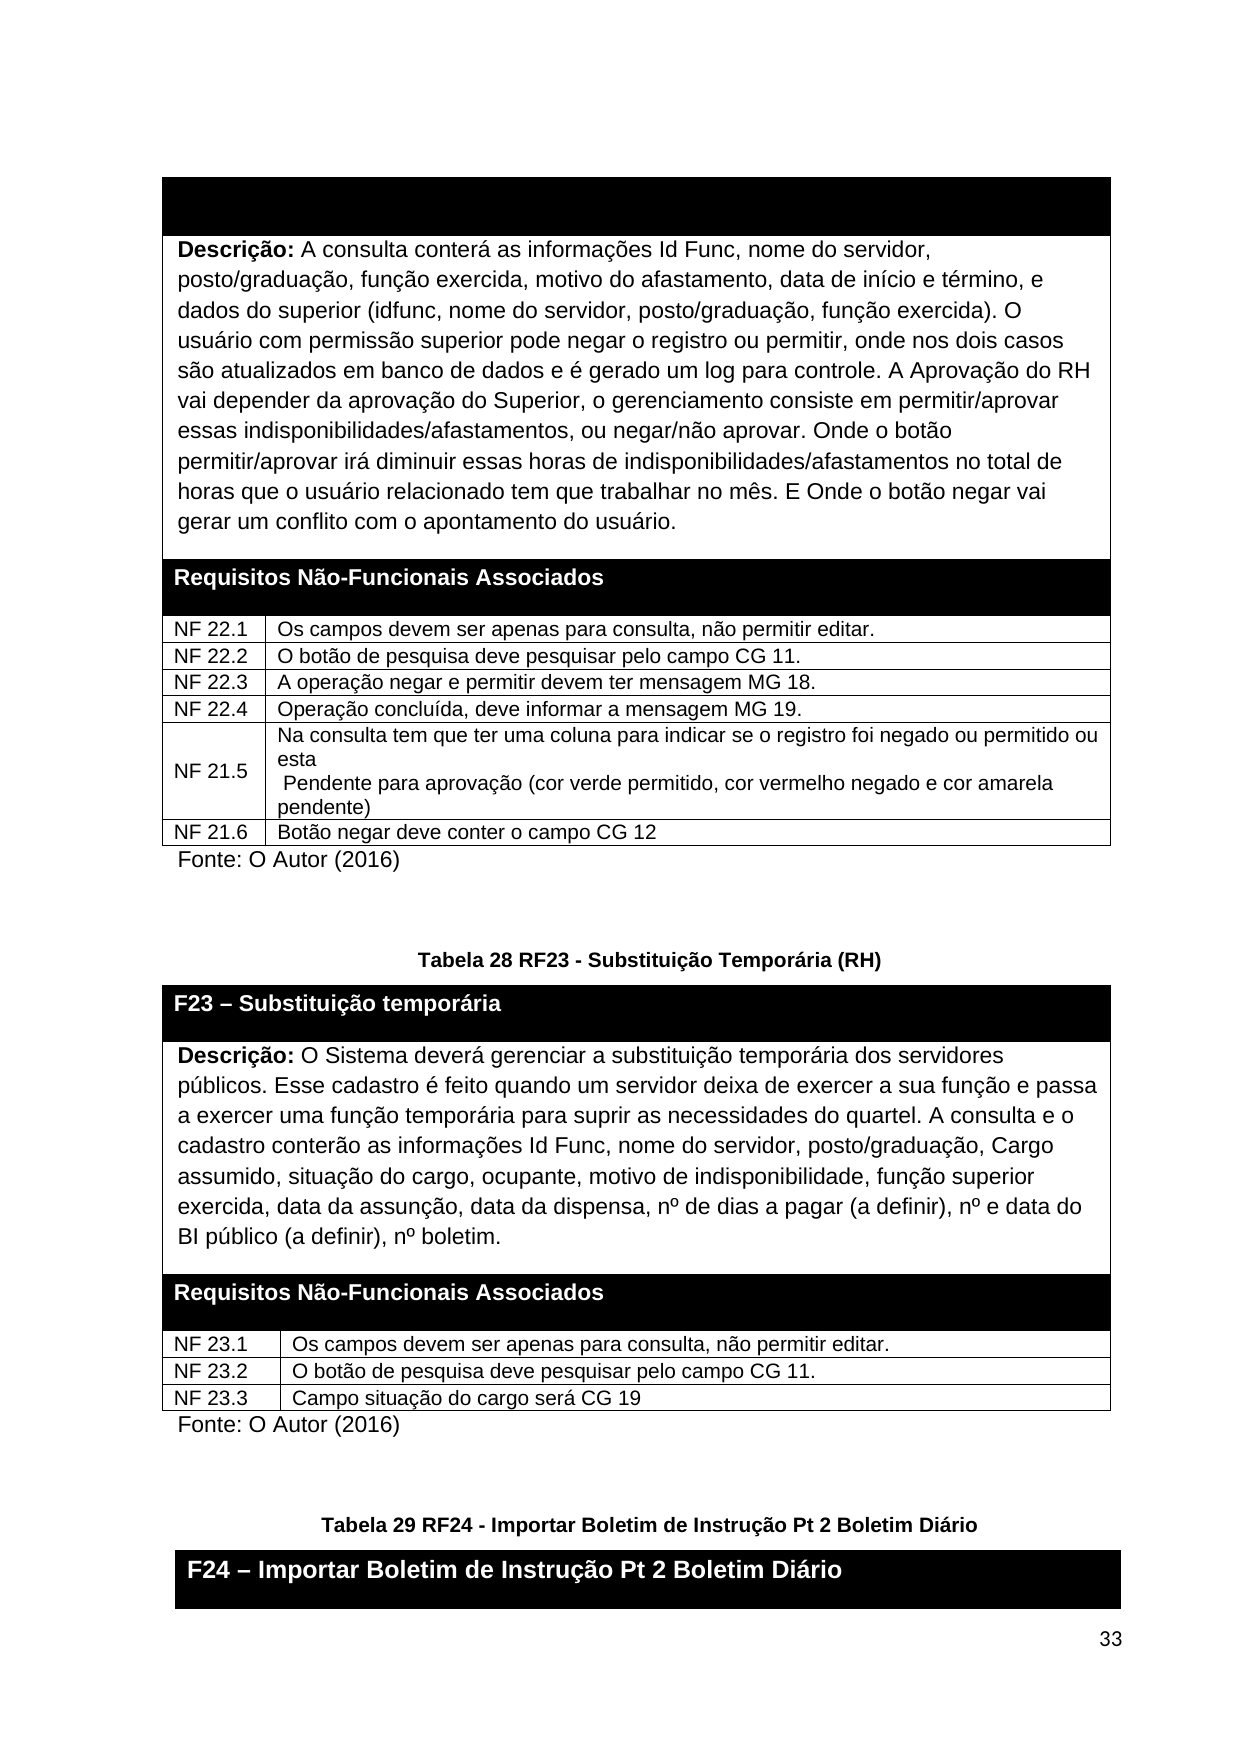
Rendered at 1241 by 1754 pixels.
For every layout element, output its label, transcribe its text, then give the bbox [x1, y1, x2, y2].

table_cell A operação negar e permitir devem ter mensagem MG 18. [266, 670, 1110, 695]
table_cell NF 22.4 [163, 696, 265, 722]
table_cell O botão de pesquisa deve pesquisar pelo campo CG 11. [281, 1358, 1110, 1383]
text Fonte: O Autor (2016) [177, 1411, 1122, 1437]
table_cell Descrição: O Sistema deverá gerenciar a substituição temporária dos servidores públicos. Esse cadastro é feito quando um servidor deixa de exercer a sua função e passa a exercer uma função temporária para suprir as necessidades do quartel. A consulta e o cadastro conterão as informações Id Func, nome do servidor, posto/graduação, Cargo assumido, situação do cargo, ocupante, motivo de indisponibilidade, função superior exercida, data da assunção, data da dispensa, nº de dias a pagar (a definir), nº e data do BI público (a definir), nº boletim. [163, 1042, 1110, 1274]
table_cell O botão de pesquisa deve pesquisar pelo campo CG 11. [266, 643, 1110, 668]
table_cell Requisitos Não-Funcionais Associados [163, 560, 1110, 615]
table_cell Campo situação do cargo será CG 19 [281, 1385, 1110, 1410]
table_cell NF 21.6 [163, 820, 265, 845]
table_cell Os campos devem ser apenas para consulta, não permitir editar. [266, 616, 1110, 642]
table_header F23 – Substituição temporária [163, 986, 1110, 1041]
table_cell NF 22.2 [163, 643, 265, 668]
table_cell NF 23.3 [163, 1385, 280, 1410]
table_cell Requisitos Não-Funcionais Associados [163, 1275, 1110, 1330]
table_cell NF 21.5 [163, 723, 265, 818]
table_cell NF 23.2 [163, 1358, 280, 1383]
text Fonte: O Autor (2016) [177, 846, 1122, 872]
table_cell NF 22.1 [163, 616, 265, 642]
table_cell NF 23.1 [163, 1331, 280, 1357]
table_cell Operação concluída, deve informar a mensagem MG 19. [266, 696, 1110, 722]
table_cell Descrição: A consulta conterá as informações Id Func, nome do servidor, posto/graduação, função exercida, motivo do afastamento, data de início e término, e dados do superior (idfunc, nome do servidor, posto/graduação, função exercida). O usuário com permissão superior pode negar o registro ou permitir, onde nos dois casos são atualizados em banco de dados e é gerado um log para controle. A Aprovação do RH vai depender da aprovação do Superior, o gerenciamento consiste em permitir/aprovar essas indisponibilidades/afastamentos, ou negar/não aprovar. Onde o botão permitir/aprovar irá diminuir essas horas de indisponibilidades/afastamentos no total de horas que o usuário relacionado tem que trabalhar no mês. E Onde o botão negar vai gerar um conflito com o apontamento do usuário. [163, 236, 1110, 559]
table_cell Os campos devem ser apenas para consulta, não permitir editar. [281, 1331, 1110, 1357]
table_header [163, 178, 1110, 235]
table_cell NF 22.3 [163, 670, 265, 695]
table_cell Botão negar deve conter o campo CG 12 [266, 820, 1110, 845]
table_cell Na consulta tem que ter uma coluna para indicar se o registro foi negado ou permitido ou esta Pendente para aprovação (cor verde permitido, cor vermelho negado e cor amarela pendente) [266, 723, 1110, 818]
table_header F24 – Importar Boletim de Instrução Pt 2 Boletim Diário [176, 1551, 1120, 1608]
